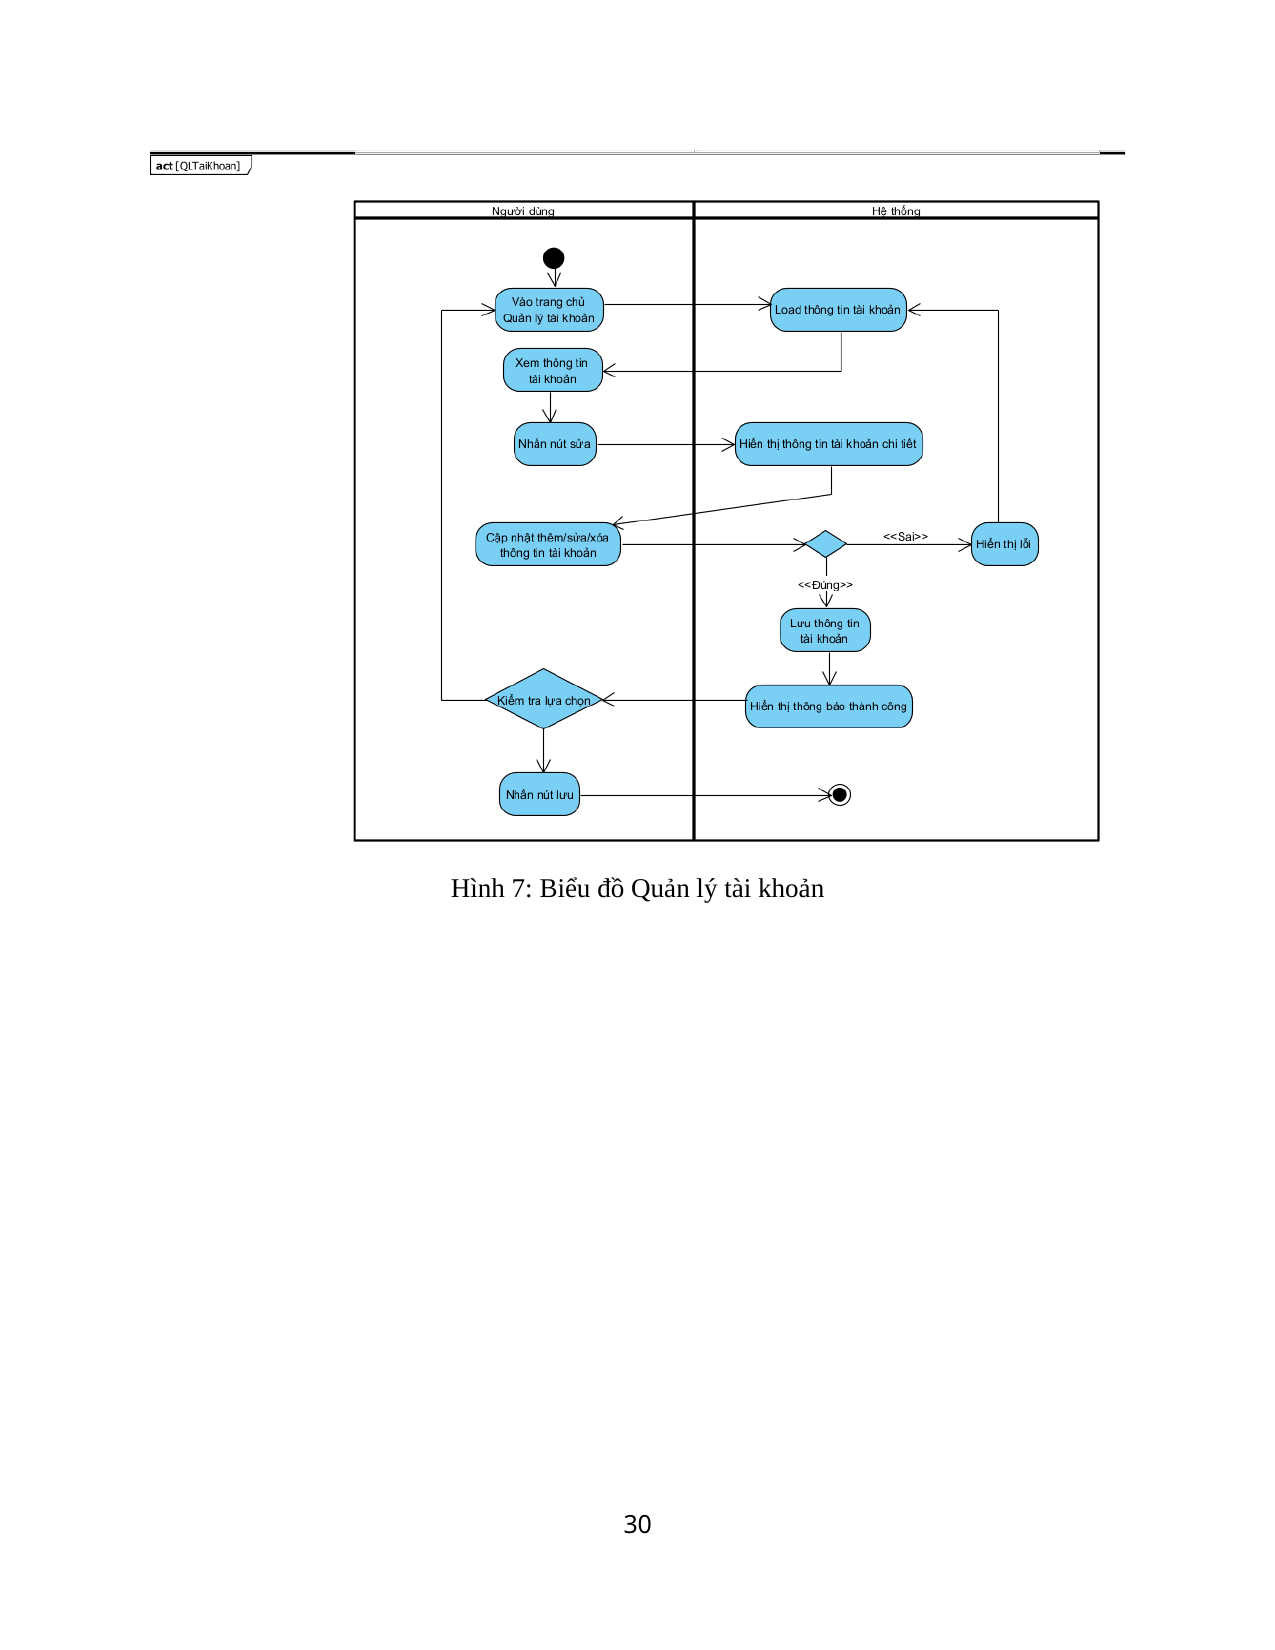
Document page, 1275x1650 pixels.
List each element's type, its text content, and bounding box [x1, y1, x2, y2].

picture [150, 150, 1125, 851]
text Hình 7: Biểu đồ Quản lý tài khoản [150, 872, 1125, 904]
